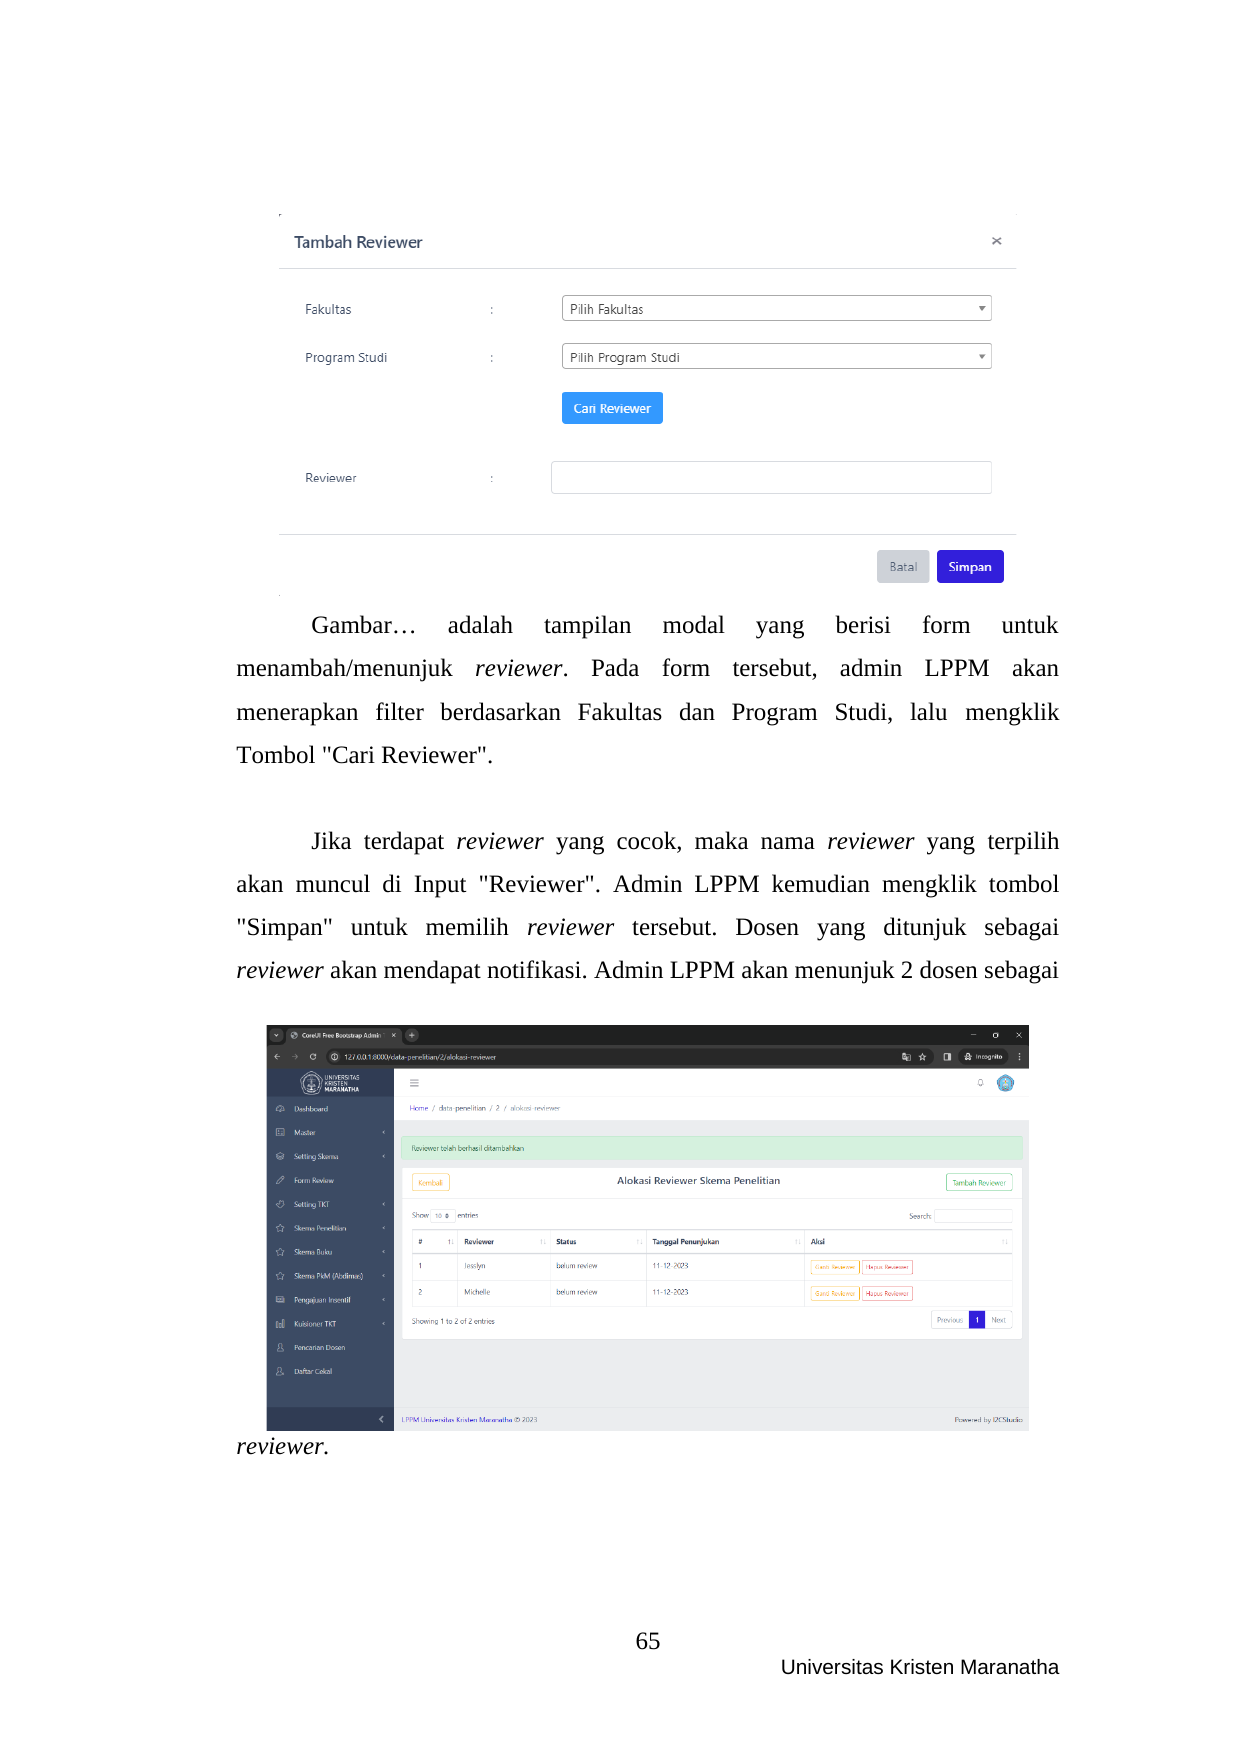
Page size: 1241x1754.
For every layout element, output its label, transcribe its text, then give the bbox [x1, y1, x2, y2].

text Gambar… adalah tampilan modal yang berisi form untuk menambah/menunjuk reviewer. Pada form tersebut, admin LPPM akan menerapkan filter berdasarkan Fakultas dan Program Studi, lalu mengklik Tombol "Cari Reviewer". [236, 307, 1059, 768]
picture [266, 1025, 1029, 1431]
picture [279, 214, 1017, 596]
